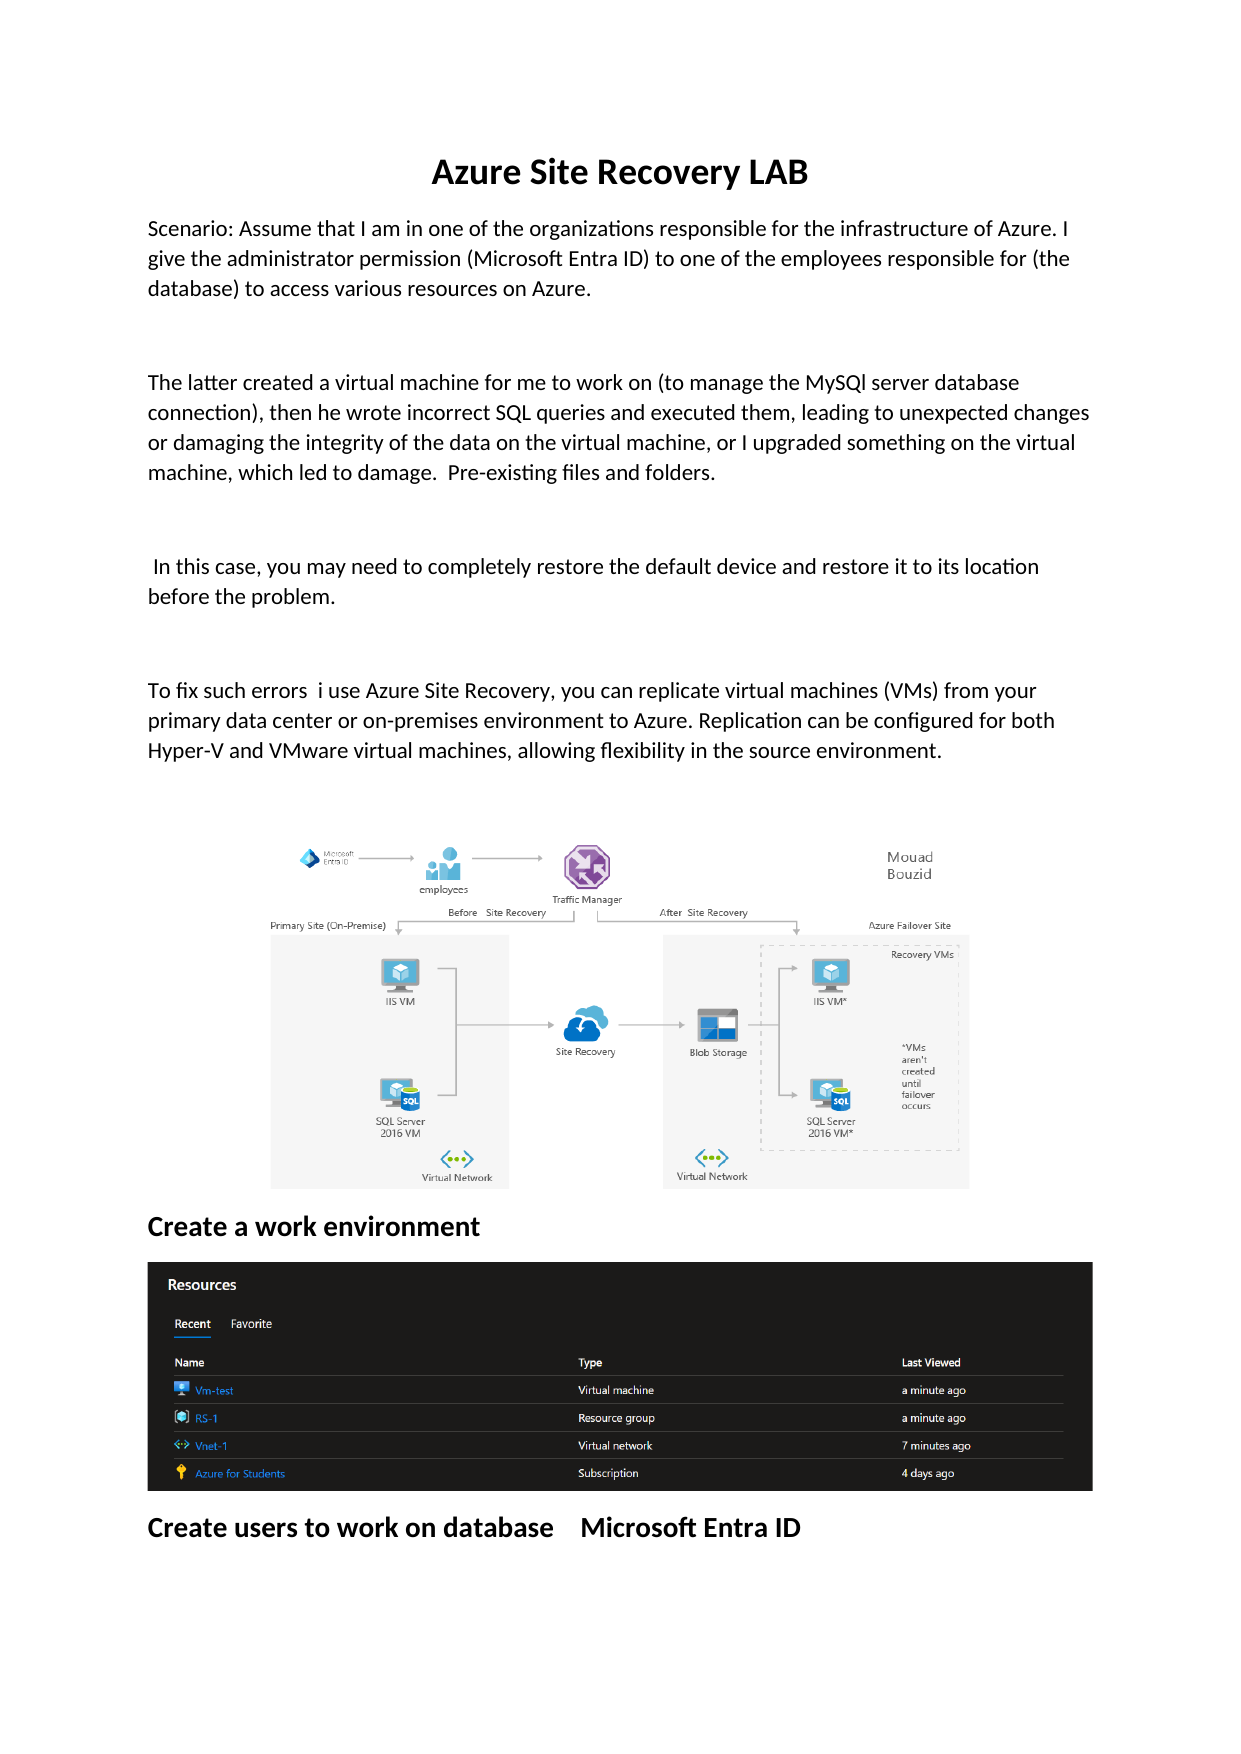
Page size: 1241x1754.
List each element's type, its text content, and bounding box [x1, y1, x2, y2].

text Scenario: Assume that I am in one of the organizations responsible for the infrastructure of Azure. I give the administrator permission (Microsoft Entra ID) to one of the employees responsible for (the database) to access various resources on Azure. [148, 214, 1093, 302]
text In this case, you may need to completely restore the default device and restore it to its location before the problem. [148, 552, 1093, 611]
text To fix such errors i use Azure Site Recovery, you can replicate virtual machines (VMs) from your primary data center or on-premises environment to Azure. Replication can be configured for both Hyper-V and VMware virtual machines, allowing flexibility in the source environment. [148, 676, 1093, 765]
text Azure Site Recovery LAB [148, 148, 1093, 193]
text Create users to work on database Microsoft Entra ID [148, 1509, 1093, 1545]
picture [270, 830, 970, 1189]
picture [147, 1262, 1093, 1491]
text The latter created a virtual machine for me to work on (to manage the MySQl server database connection), then he wrote incorrect SQL queries and executed them, leading to unexpected changes or damaging the integrity of the data on the virtual machine, or I upgraded something on the virtual machine, which led to damage. Pre-existing files and folders. [148, 368, 1093, 487]
text Create a work environment [148, 1208, 1093, 1243]
